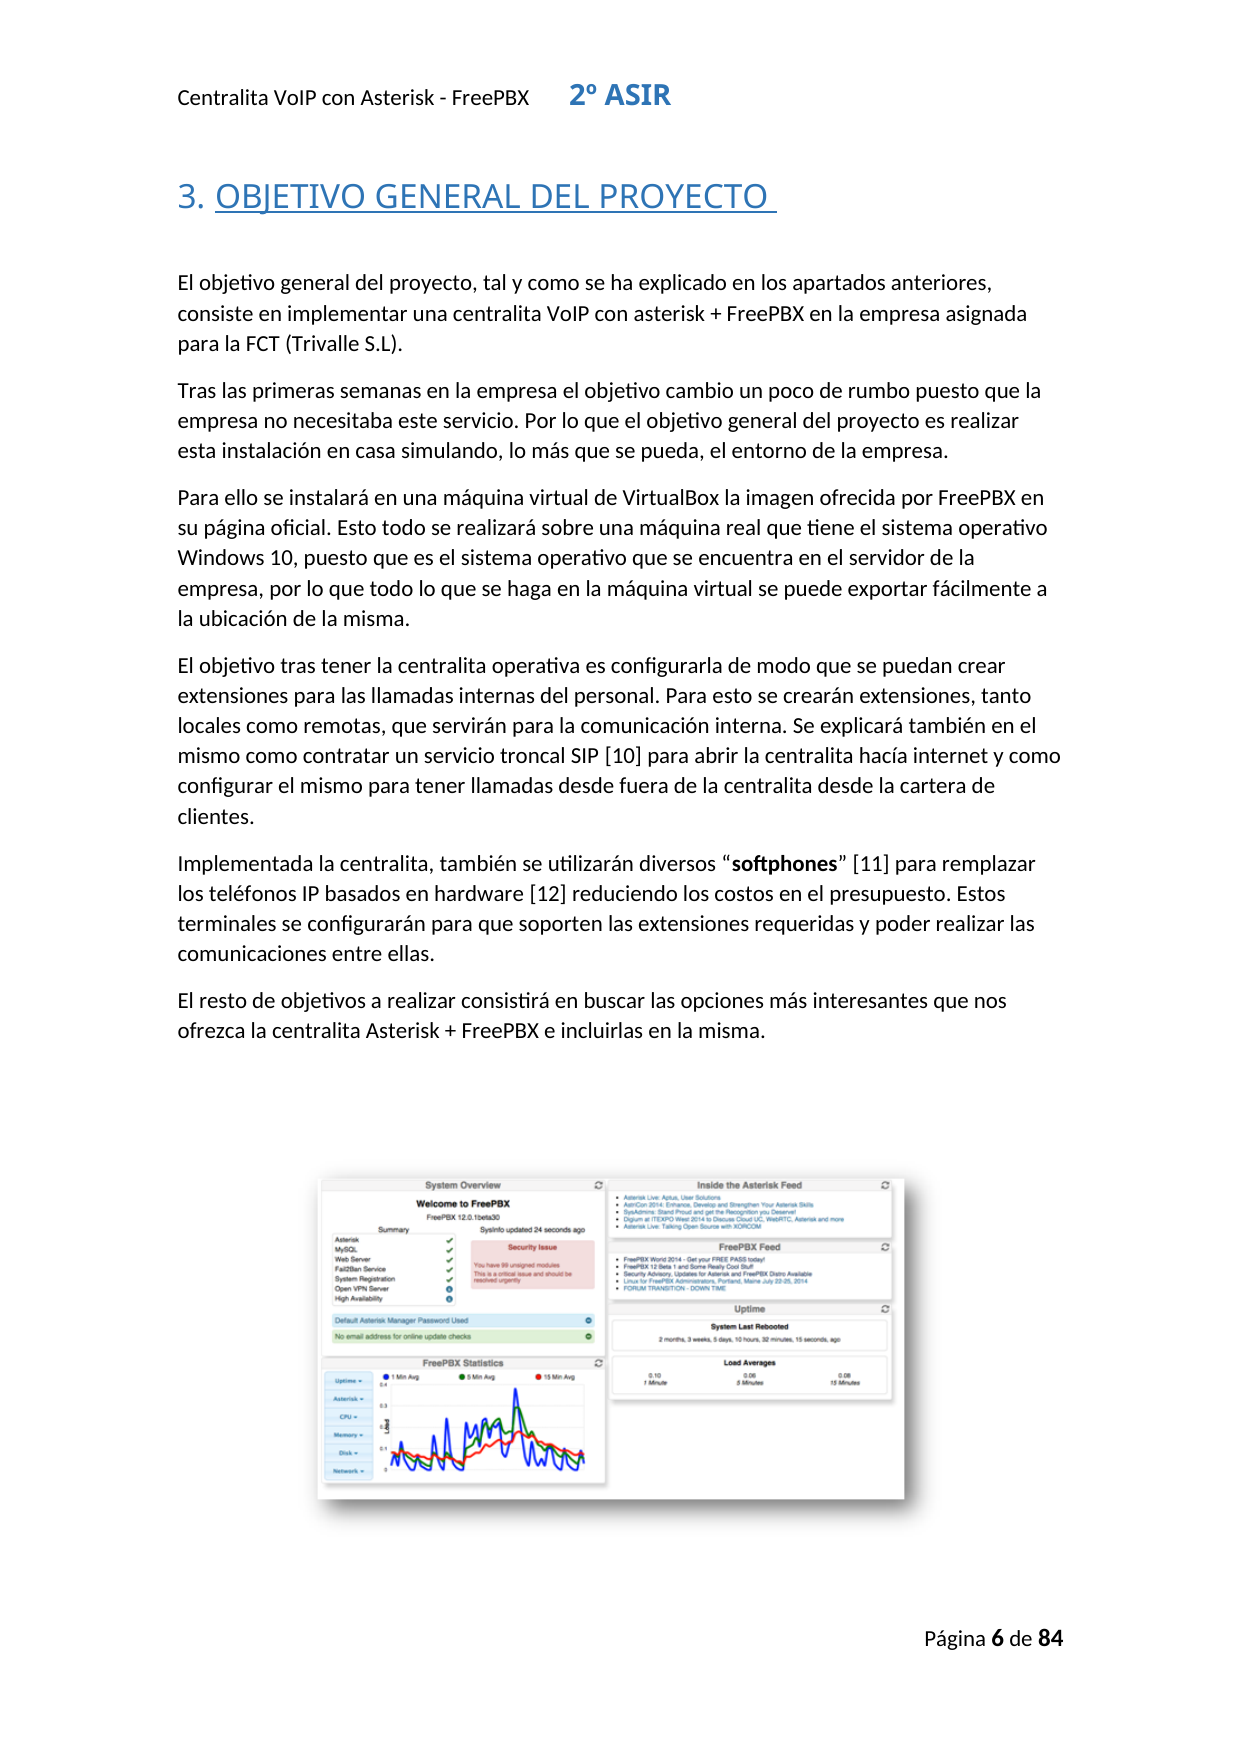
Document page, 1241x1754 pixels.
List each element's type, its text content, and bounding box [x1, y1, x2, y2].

picture [292, 1153, 948, 1543]
text El resto de objetivos a realizar consistirá en buscar las opciones más interesantes que nos ofrezca la centralita Asterisk + FreePBX e incluirlas en la misma. [177, 986, 1063, 1044]
text Implementada la centralita, también se utilizarán diversos “softphones” para remplazar los teléfonos IP basados en hardware reduciendo los costos en el presupuesto. Estos terminales se configurarán para que soporten las extensiones requeridas y poder realizar las comunicaciones entre ellas. [177, 849, 1063, 967]
subtitle OBJETIVO GENERAL DEL PROYECTO [177, 173, 1063, 218]
text El objetivo general del proyecto, tal y como se ha explicado en los apartados anteriores, consiste en implementar una centralita VoIP con asterisk + FreePBX en la empresa asignada para la FCT (Trivalle S.L). [177, 268, 1063, 357]
text El objetivo tras tener la centralita operativa es configurarla de modo que se puedan crear extensiones para las llamadas internas del personal. Para esto se crearán extensiones, tanto locales como remotas, que servirán para la comunicación interna. Se explicará también en el mismo como contratar un servicio troncal SIP para abrir la centralita hacía internet y como configurar el mismo para tener llamadas desde fuera de la centralita desde la cartera de clientes. [177, 651, 1063, 830]
text Para ello se instalará en una máquina virtual de VirtualBox la imagen ofrecida por FreePBX en su página oficial. Esto todo se realizará sobre una máquina real que tiene el sistema operativo Windows 10, puesto que es el sistema operativo que se encuentra en el servidor de la empresa, por lo que todo lo que se haga en la máquina virtual se puede exportar fácilmente a la ubicación de la misma. [177, 483, 1063, 632]
text Tras las primeras semanas en la empresa el objetivo cambio un poco de rumbo puesto que la empresa no necesitaba este servicio. Por lo que el objetivo general del proyecto es realizar esta instalación en casa simulando, lo más que se pueda, el entorno de la empresa. [177, 376, 1063, 464]
